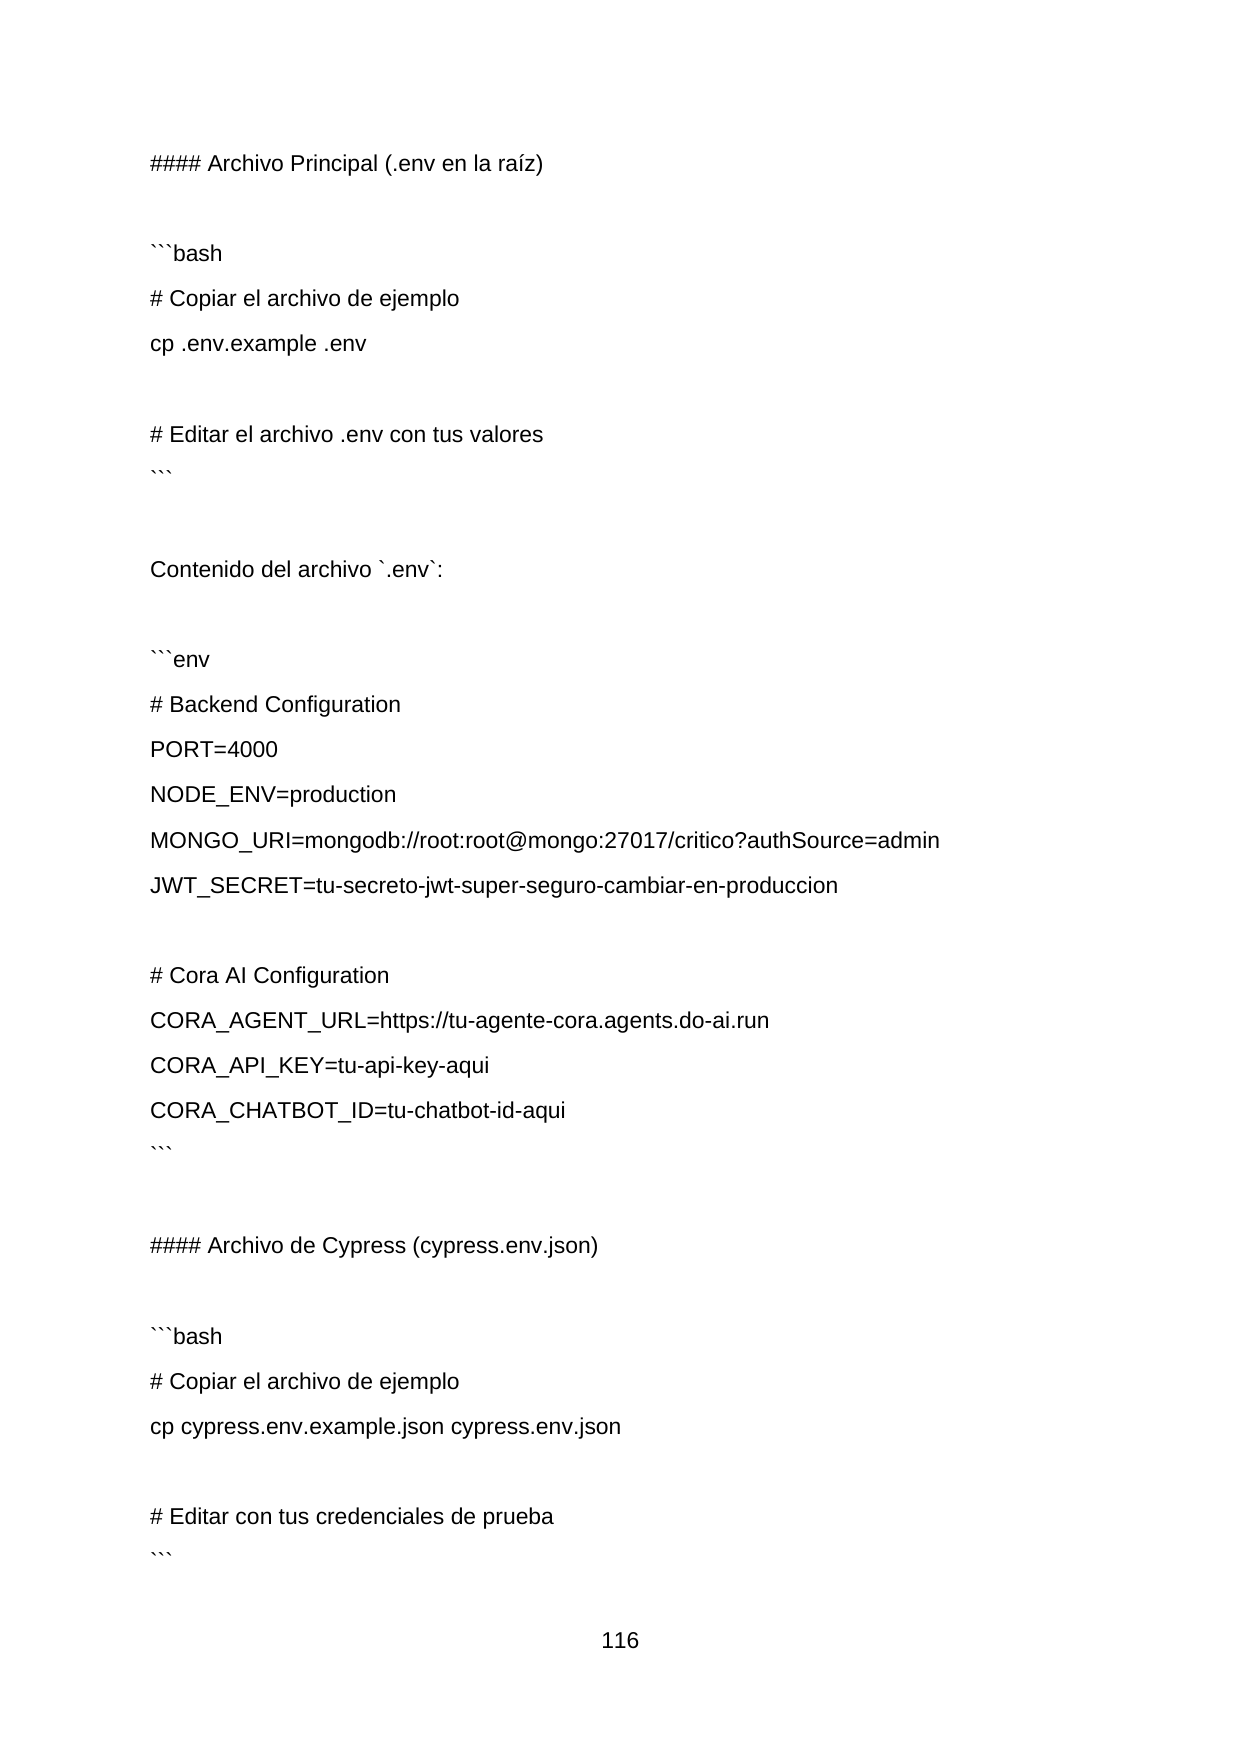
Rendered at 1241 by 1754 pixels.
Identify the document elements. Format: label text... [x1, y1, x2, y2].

text NODE_ENV=production [150, 781, 1090, 808]
text Contenido del archivo `.env`: [150, 556, 1090, 582]
text ```env [150, 646, 1090, 672]
text # Cora AI Configuration [150, 962, 1090, 988]
text PORT=4000 [150, 736, 1090, 763]
text ``` [150, 1142, 1090, 1169]
text JWT_SECRET=tu-secreto-jwt-super-seguro-cambiar-en-produccion [150, 872, 1090, 898]
text CORA_API_KEY=tu-api-key-aqui [150, 1052, 1090, 1078]
text MONGO_URI=mongodb://root:root@mongo:27017/critico?authSource=admin [150, 827, 1090, 853]
text ```bash [150, 240, 1090, 267]
text # Copiar el archivo de ejemplo [150, 285, 1090, 312]
text #### Archivo de Cypress (cypress.env.json) [150, 1232, 1090, 1259]
text ``` [150, 466, 1090, 492]
text # Editar con tus credenciales de prueba [150, 1503, 1090, 1529]
text CORA_AGENT_URL=https://tu-agente-cora.agents.do-ai.run [150, 1007, 1090, 1033]
text # Editar el archivo .env con tus valores [150, 421, 1090, 447]
text ``` [150, 1548, 1090, 1574]
text cp cypress.env.example.json cypress.env.json [150, 1413, 1090, 1439]
text ```bash [150, 1323, 1090, 1349]
text # Copiar el archivo de ejemplo [150, 1368, 1090, 1394]
text # Backend Configuration [150, 691, 1090, 718]
text cp .env.example .env [150, 330, 1090, 357]
text #### Archivo Principal (.env en la raíz) [150, 150, 1090, 176]
text CORA_CHATBOT_ID=tu-chatbot-id-aqui [150, 1097, 1090, 1123]
